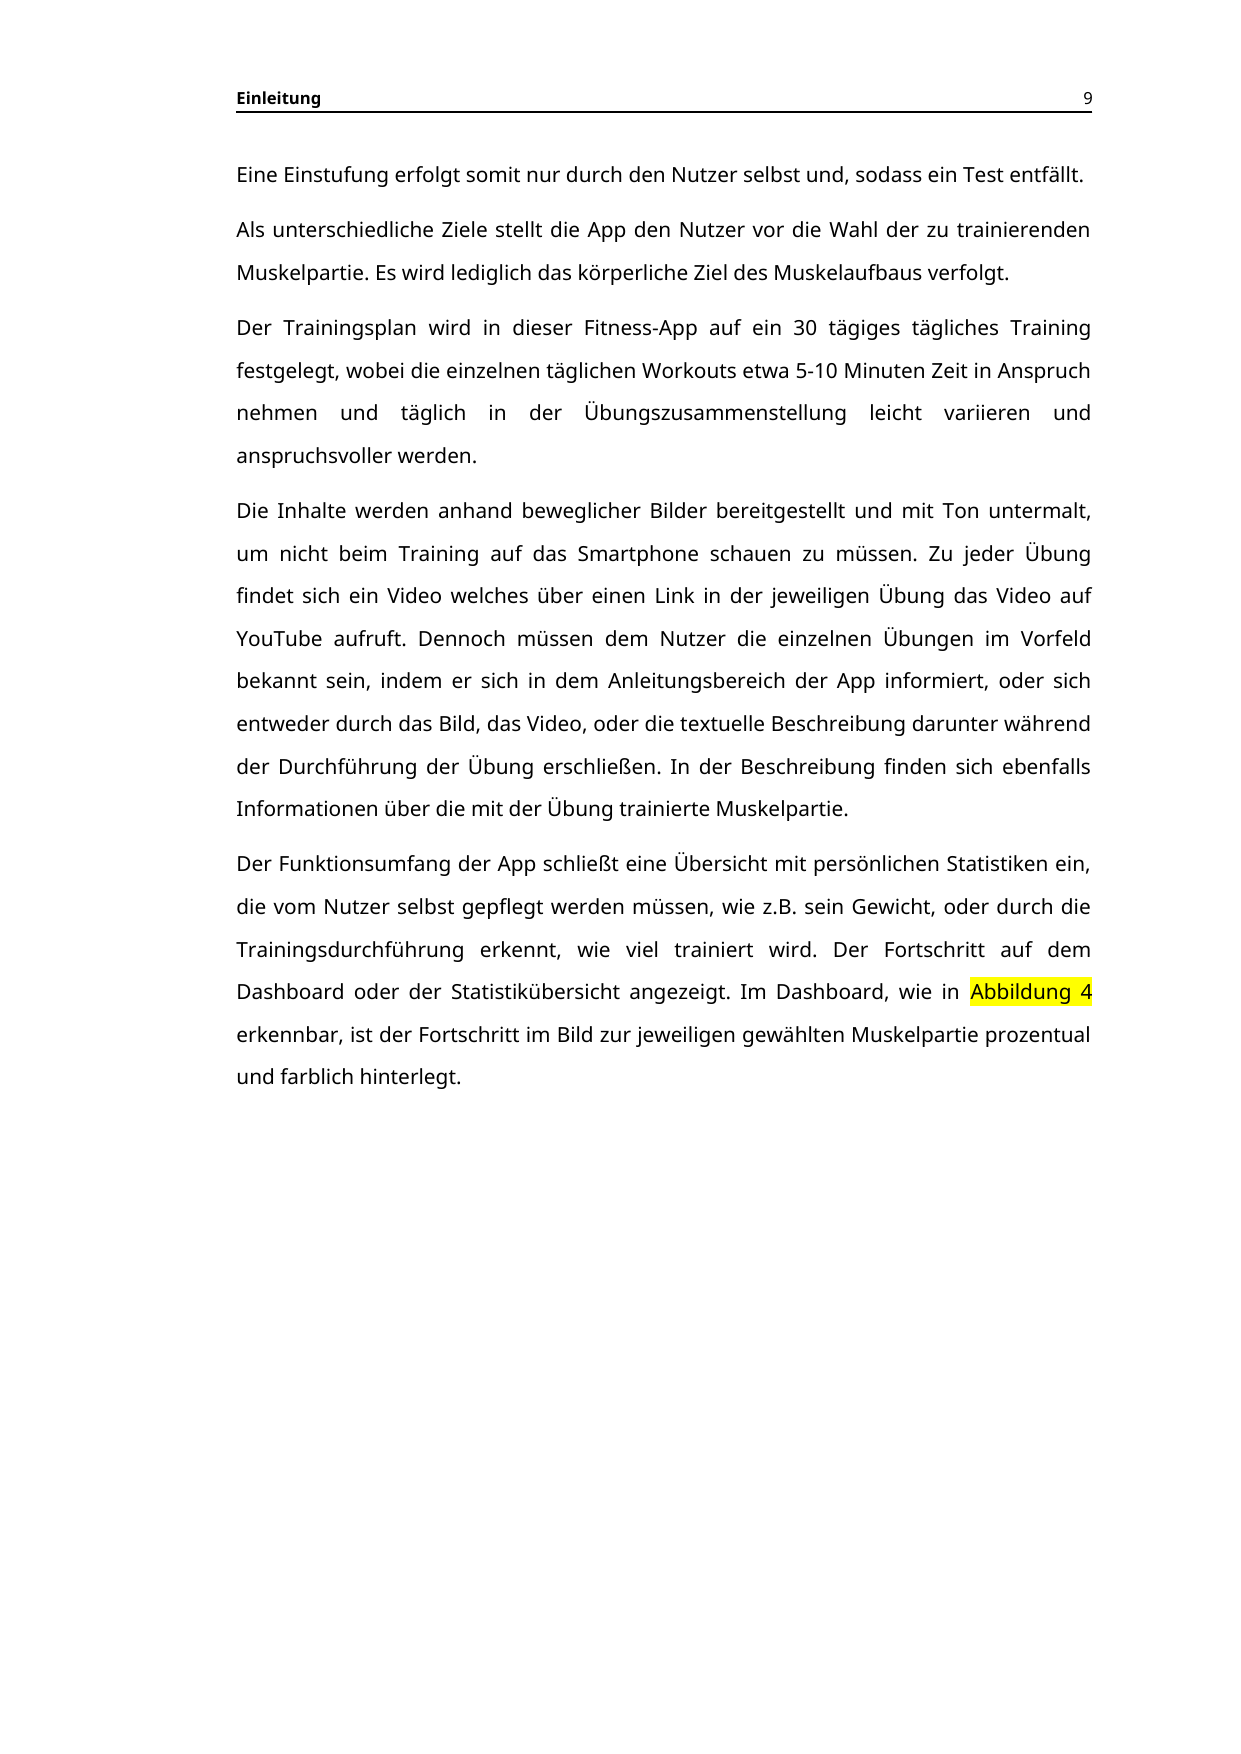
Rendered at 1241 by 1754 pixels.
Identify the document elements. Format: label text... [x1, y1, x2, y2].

text Der Trainingsplan wird in dieser Fitness-App auf ein 30 tägiges tägliches Training festgelegt, wobei die einzelnen täglichen Workouts etwa 5-10 Minuten Zeit in Anspruch nehmen und täglich in der Übungszusammenstellung leicht variieren und anspruchsvoller werden. [236, 313, 1092, 469]
text Die Inhalte werden anhand beweglicher Bilder bereitgestellt und mit Ton untermalt, um nicht beim Training auf das Smartphone schauen zu müssen. Zu jeder Übung findet sich ein Video welches über einen Link in der jeweiligen Übung das Video auf YouTube aufruft. Dennoch müssen dem Nutzer die einzelnen Übungen im Vorfeld bekannt sein, indem er sich in dem Anleitungsbereich der App informiert, oder sich entweder durch das Bild, das Video, oder die textuelle Beschreibung darunter während der Durchführung der Übung erschließen. In der Beschreibung finden sich ebenfalls Informationen über die mit der Übung trainierte Muskelpartie. [236, 496, 1092, 823]
text Der Funktionsumfang der App schließt eine Übersicht mit persönlichen Statistiken ein, die vom Nutzer selbst gepflegt werden müssen, wie z.B. sein Gewicht, oder durch die Trainingsdurchführung erkennt, wie viel trainiert wird. Der Fortschritt auf dem Dashboard oder der Statistikübersicht angezeigt. Im Dashboard, wie in Abbildung 4 erkennbar, ist der Fortschritt im Bild zur jeweiligen gewählten Muskelpartie prozentual und farblich hinterlegt. [236, 849, 1092, 1091]
text Eine Einstufung erfolgt somit nur durch den Nutzer selbst und, sodass ein Test entfällt. [236, 160, 1092, 189]
text Als unterschiedliche Ziele stellt die App den Nutzer vor die Wahl der zu trainierenden Muskelpartie. Es wird lediglich das körperliche Ziel des Muskelaufbaus verfolgt. [236, 216, 1092, 287]
